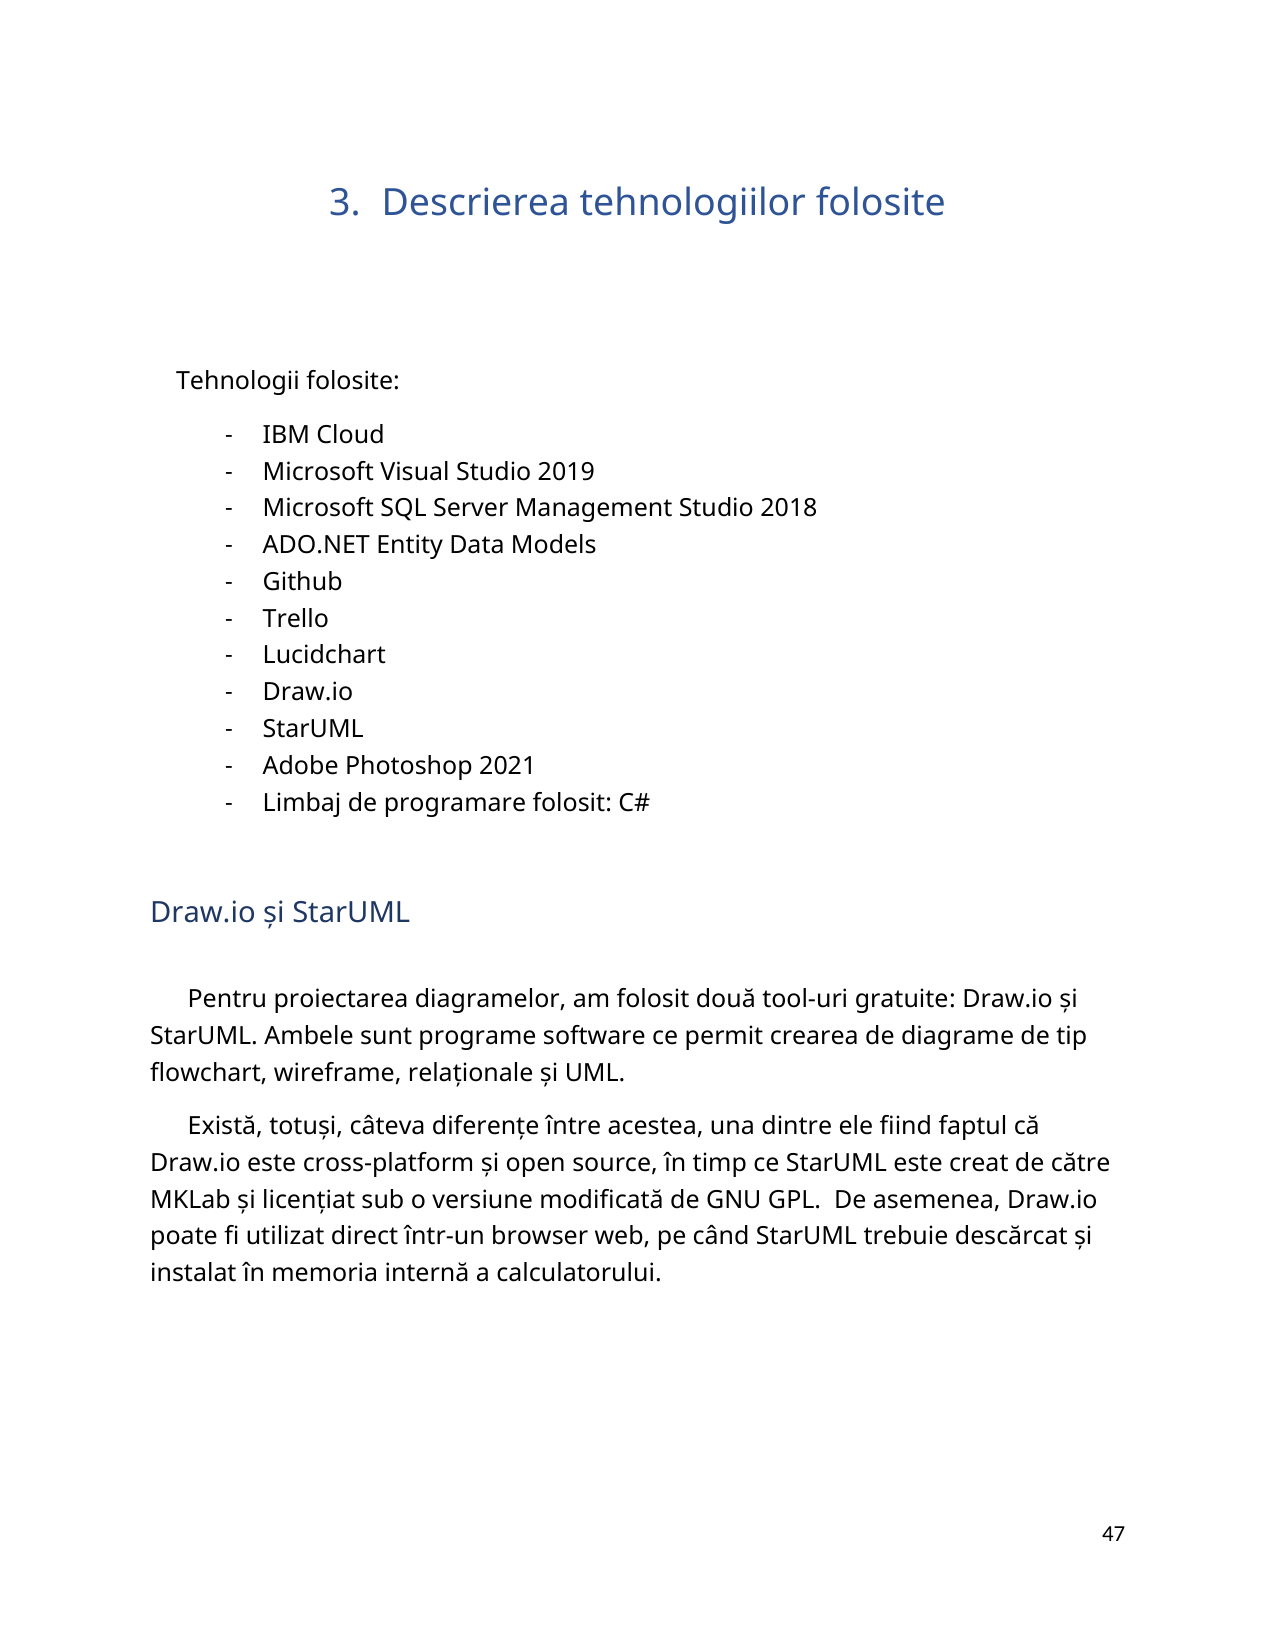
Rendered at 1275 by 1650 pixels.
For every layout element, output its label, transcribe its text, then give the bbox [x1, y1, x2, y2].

text Tehnologii folosite: [150, 363, 1125, 397]
list Trello [225, 600, 1125, 634]
text Există, totuși, câteva diferențe între acestea, una dintre ele fiind faptul că Draw.io este cross-platform și open source, în timp ce StarUML este creat de către MKLab și licențiat sub o versiune modificată de GNU GPL. De asemenea, Draw.io poate fi utilizat direct într-un browser web, pe când StarUML trebuie descărcat și instalat în memoria internă a calculatorului. [150, 1108, 1125, 1289]
subtitle Descrierea tehnologiilor folosite [150, 175, 1125, 226]
list Microsoft SQL Server Management Studio 2018 [225, 490, 1125, 524]
subtitle Draw.io și StarUML [150, 891, 1125, 931]
list Github [225, 563, 1125, 598]
list StarUML [225, 711, 1125, 745]
list Adobe Photoshop 2021 [225, 747, 1125, 781]
list Microsoft Visual Studio 2019 [225, 453, 1125, 487]
list IBM Cloud [225, 416, 1125, 451]
list Draw.io [225, 674, 1125, 708]
list Limbaj de programare folosit: C# [225, 784, 1125, 818]
text Pentru proiectarea diagramelor, am folosit două tool-uri gratuite: Draw.io și StarUML. Ambele sunt programe software ce permit crearea de diagrame de tip flowchart, wireframe, relaționale și UML. [150, 981, 1125, 1088]
list ADO.NET Entity Data Models [225, 527, 1125, 561]
list Lucidchart [225, 637, 1125, 671]
